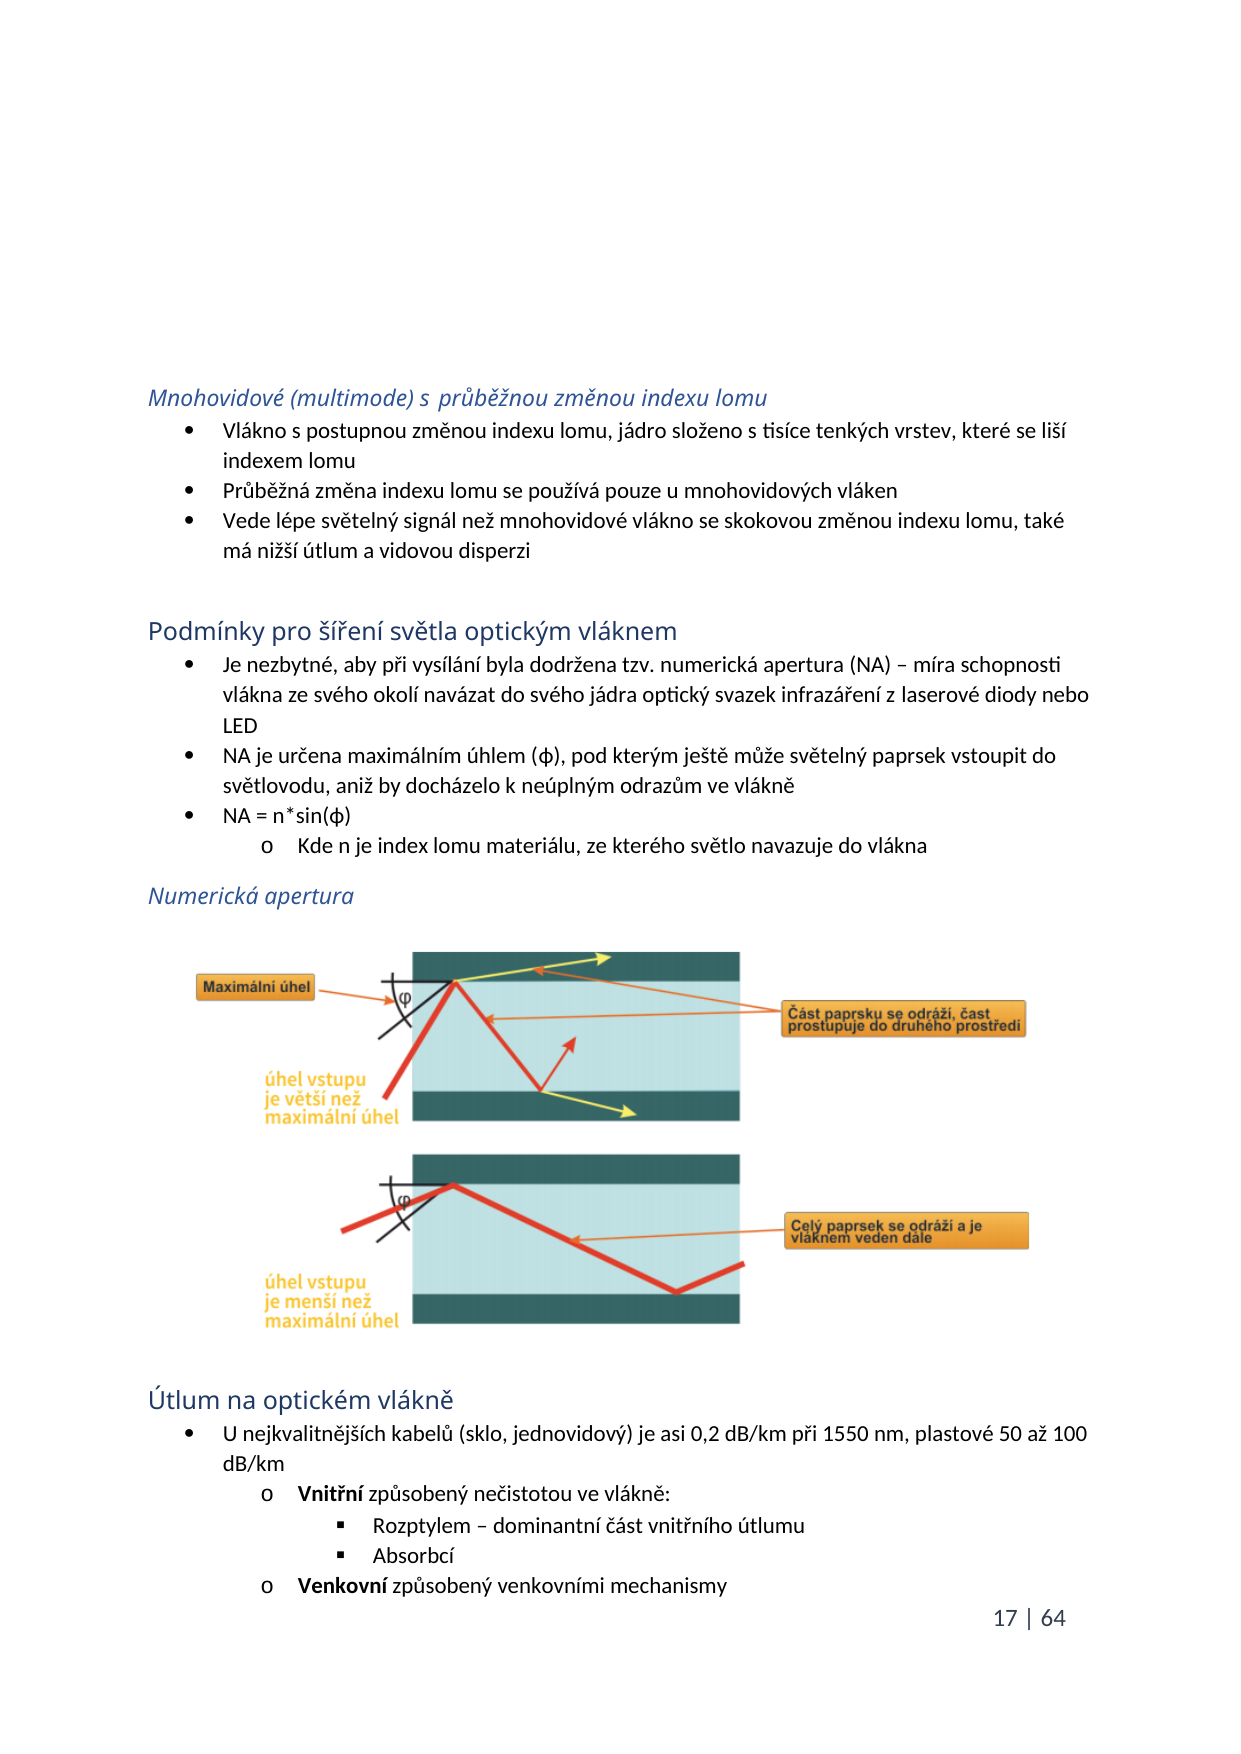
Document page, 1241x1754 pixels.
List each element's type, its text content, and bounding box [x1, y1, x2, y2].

subtitle Numerická apertura [148, 880, 1093, 911]
list Kde n je index lomu materiálu, ze kterého světlo navazuje do vlákna [260, 832, 1093, 861]
list NA je určena maximálním úhlem (ϕ), pod kterým ještě může světelný paprsek vstoupit do světlovodu, aniž by docházelo k neúplným odrazům ve vlákně [185, 741, 1093, 799]
list Vlákno s postupnou změnou indexu lomu, jádro složeno s tisíce tenkých vrstev, které se liší indexem lomu [185, 416, 1093, 474]
list NA = n*sin(ϕ) [185, 801, 1093, 829]
list Vnitřní způsobený nečistotou ve vlákně: [260, 1479, 1093, 1509]
picture [180, 928, 1060, 1347]
list Absorbcí [335, 1541, 1093, 1569]
list Rozptylem – dominantní část vnitřního útlumu [335, 1511, 1093, 1539]
list Je nezbytné, aby při vysílání byla dodržena tzv. numerická apertura (NA) – míra schopnosti vlákna ze svého okolí navázat do svého jádra optický svazek infrazáření z laserové diody nebo LED [185, 650, 1093, 739]
list U nejkvalitnějších kabelů (sklo, jednovidový) je asi 0,2 dB/km při 1550 nm, plastové 50 až 100 dB/km [185, 1419, 1093, 1477]
list Venkovní způsobený venkovními mechanismy [260, 1571, 1093, 1601]
list Vede lépe světelný signál než mnohovidové vlákno se skokovou změnou indexu lomu, také má nižší útlum a vidovou disperzi [185, 506, 1093, 564]
subtitle Podmínky pro šíření světla optickým vláknem [148, 614, 1093, 648]
subtitle Útlum na optickém vlákně [148, 1382, 1093, 1416]
subtitle Mnohovidové (multimode) s průběžnou změnou indexu lomu [148, 382, 1093, 413]
list Průběžná změna indexu lomu se používá pouze u mnohovidových vláken [185, 476, 1093, 504]
